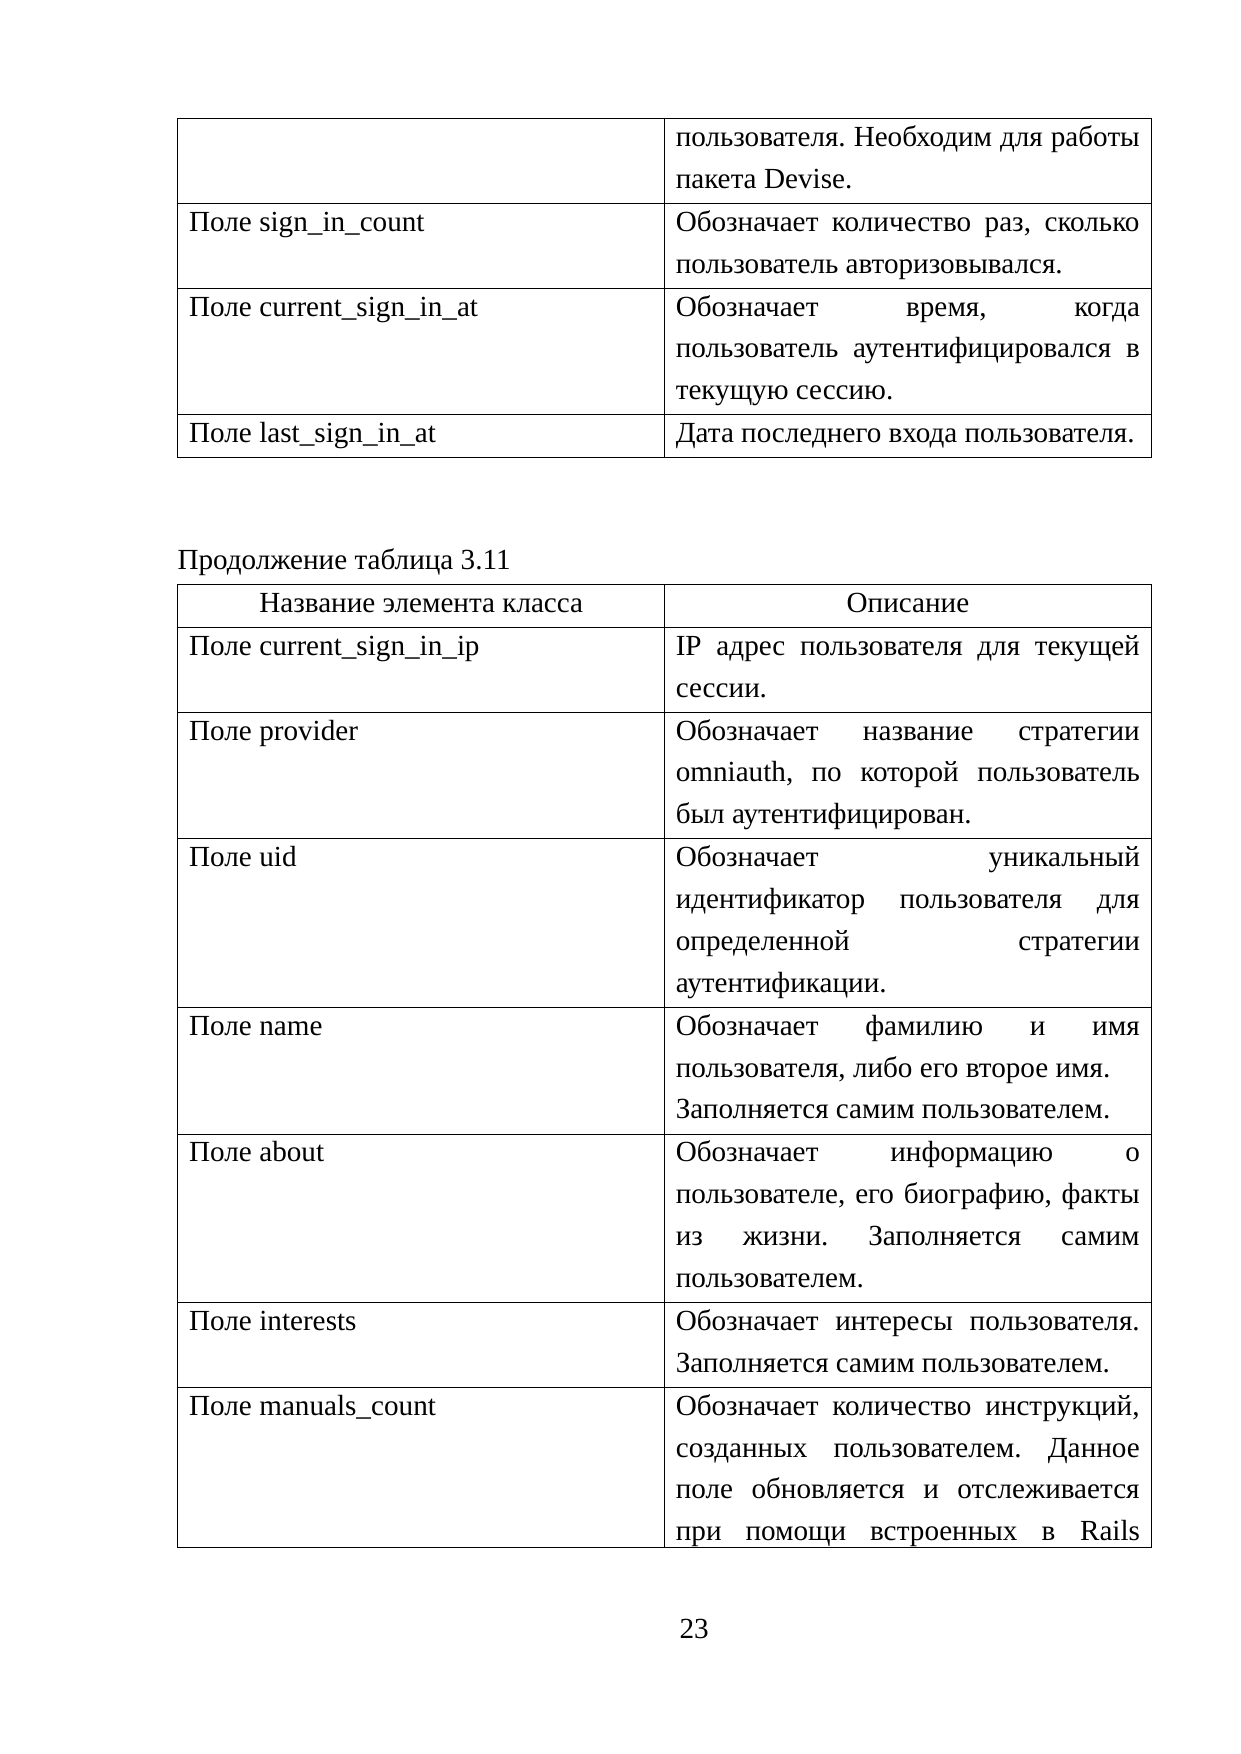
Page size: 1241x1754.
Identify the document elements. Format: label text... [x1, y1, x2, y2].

table_cell Обозначает фамилию и имя пользователя, либо его второе имя. Заполняется самим пользователем. [665, 1008, 1151, 1133]
table_cell Обозначает интересы пользователя. Заполняется самим пользователем. [665, 1303, 1151, 1387]
table_cell Поле name [178, 1008, 664, 1133]
table_header Название элемента класса [178, 585, 664, 627]
table_cell Поле about [178, 1135, 664, 1302]
table_header Описание [665, 585, 1151, 627]
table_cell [665, 1388, 1151, 1547]
table_cell Поле uid [178, 839, 664, 1007]
table_cell Поле manuals_count [178, 1388, 664, 1547]
table_cell Обозначает время, когда пользователь аутентифицировался в текущую сессию. [665, 289, 1151, 414]
table_cell Обозначает название стратегии omniauth, по которой пользователь был аутентифицирован. [665, 713, 1151, 838]
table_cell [665, 119, 1151, 203]
table_cell Обозначает уникальный идентификатор пользователя для определенной стратегии аутентификации. [665, 839, 1151, 1007]
table_cell Поле current_sign_in_ip [178, 628, 664, 712]
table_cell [178, 119, 664, 203]
table_cell Обозначает количество раз, сколько пользователь авторизовывался. [665, 204, 1151, 288]
table_cell Поле last_sign_in_at [178, 415, 664, 457]
table_cell IP адрес пользователя для текущей сессии. [665, 628, 1151, 712]
table_cell Поле current_sign_in_at [178, 289, 664, 414]
table_cell Обозначает информацию о пользователе, его биографию, факты из жизни. Заполняется самим пользователем. [665, 1135, 1151, 1302]
text Продолжение таблица 3.11 [177, 542, 1152, 576]
table_cell Дата последнего входа пользователя. [665, 415, 1151, 457]
table_cell Поле interests [178, 1303, 664, 1387]
table_cell Поле sign_in_count [178, 204, 664, 288]
table_cell Поле provider [178, 713, 664, 838]
